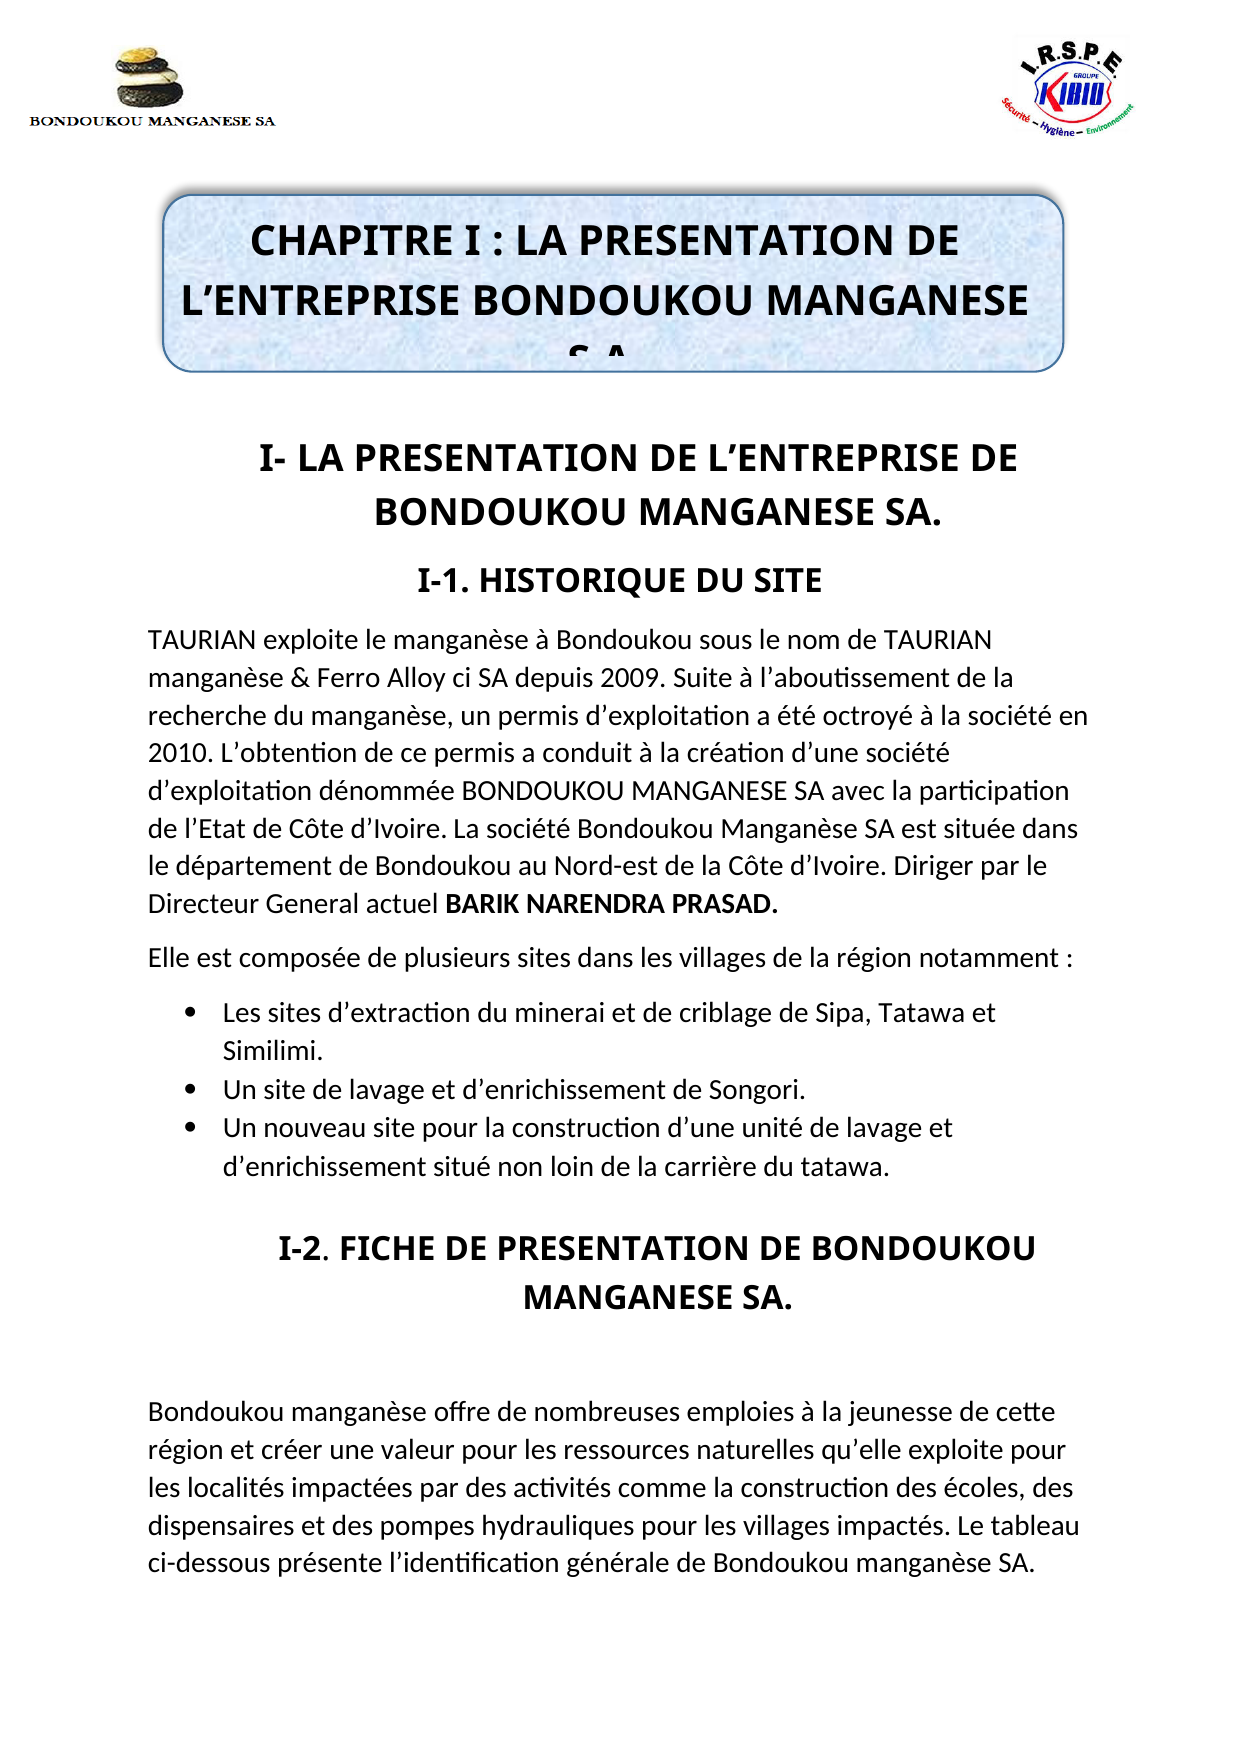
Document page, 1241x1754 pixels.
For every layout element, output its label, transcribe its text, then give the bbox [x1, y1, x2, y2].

picture [12, 45, 341, 136]
picture [165, 196, 1062, 370]
text I-1. HISTORIQUE DU SITE [148, 556, 1093, 602]
picture [980, 21, 1158, 148]
text Elle est composée de plusieurs sites dans les villages de la région notamment : [148, 939, 1093, 975]
list Un nouveau site pour la construction d’une unité de lavage et d’enrichissement situé non loin de la carrière du tatawa. [185, 1109, 1093, 1183]
text Bondoukou manganèse offre de nombreuses emploies à la jeunesse de cette région et créer une valeur pour les ressources naturelles qu’elle exploite pour les localités impactées par des activités comme la construction des écoles, des dispensaires et des pompes hydrauliques pour les villages impactés. Le tableau ci-dessous présente l’identification générale de Bondoukou manganèse SA. [148, 1393, 1093, 1580]
list Un site de lavage et d’enrichissement de Songori. [185, 1071, 1093, 1106]
list Les sites d’extraction du minerai et de criblage de Sipa, Tatawa et Similimi. [185, 994, 1093, 1068]
list LA PRESENTATION DE L’ENTREPRISE DE BONDOUKOU MANGANESE SA. [185, 432, 1093, 537]
text TAURIAN exploite le manganèse à Bondoukou sous le nom de TAURIAN manganèse & Ferro Alloy ci SA depuis 2009. Suite à l’aboutissement de la recherche du manganèse, un permis d’exploitation a été octroyé à la société en 2010. L’obtention de ce permis a conduit à la création d’une société d’exploitation dénommée BONDOUKOU MANGANESE SA avec la participation de l’Etat de Côte d’Ivoire. La société Bondoukou Manganèse SA est située dans le département de Bondoukou au Nord-est de la Côte d’Ivoire. Diriger par le Directeur General actuel BARIK NARENDRA PRASAD. [148, 621, 1093, 921]
list I-2. FICHE DE PRESENTATION DE BONDOUKOU MANGANESE SA. [223, 1224, 1093, 1319]
